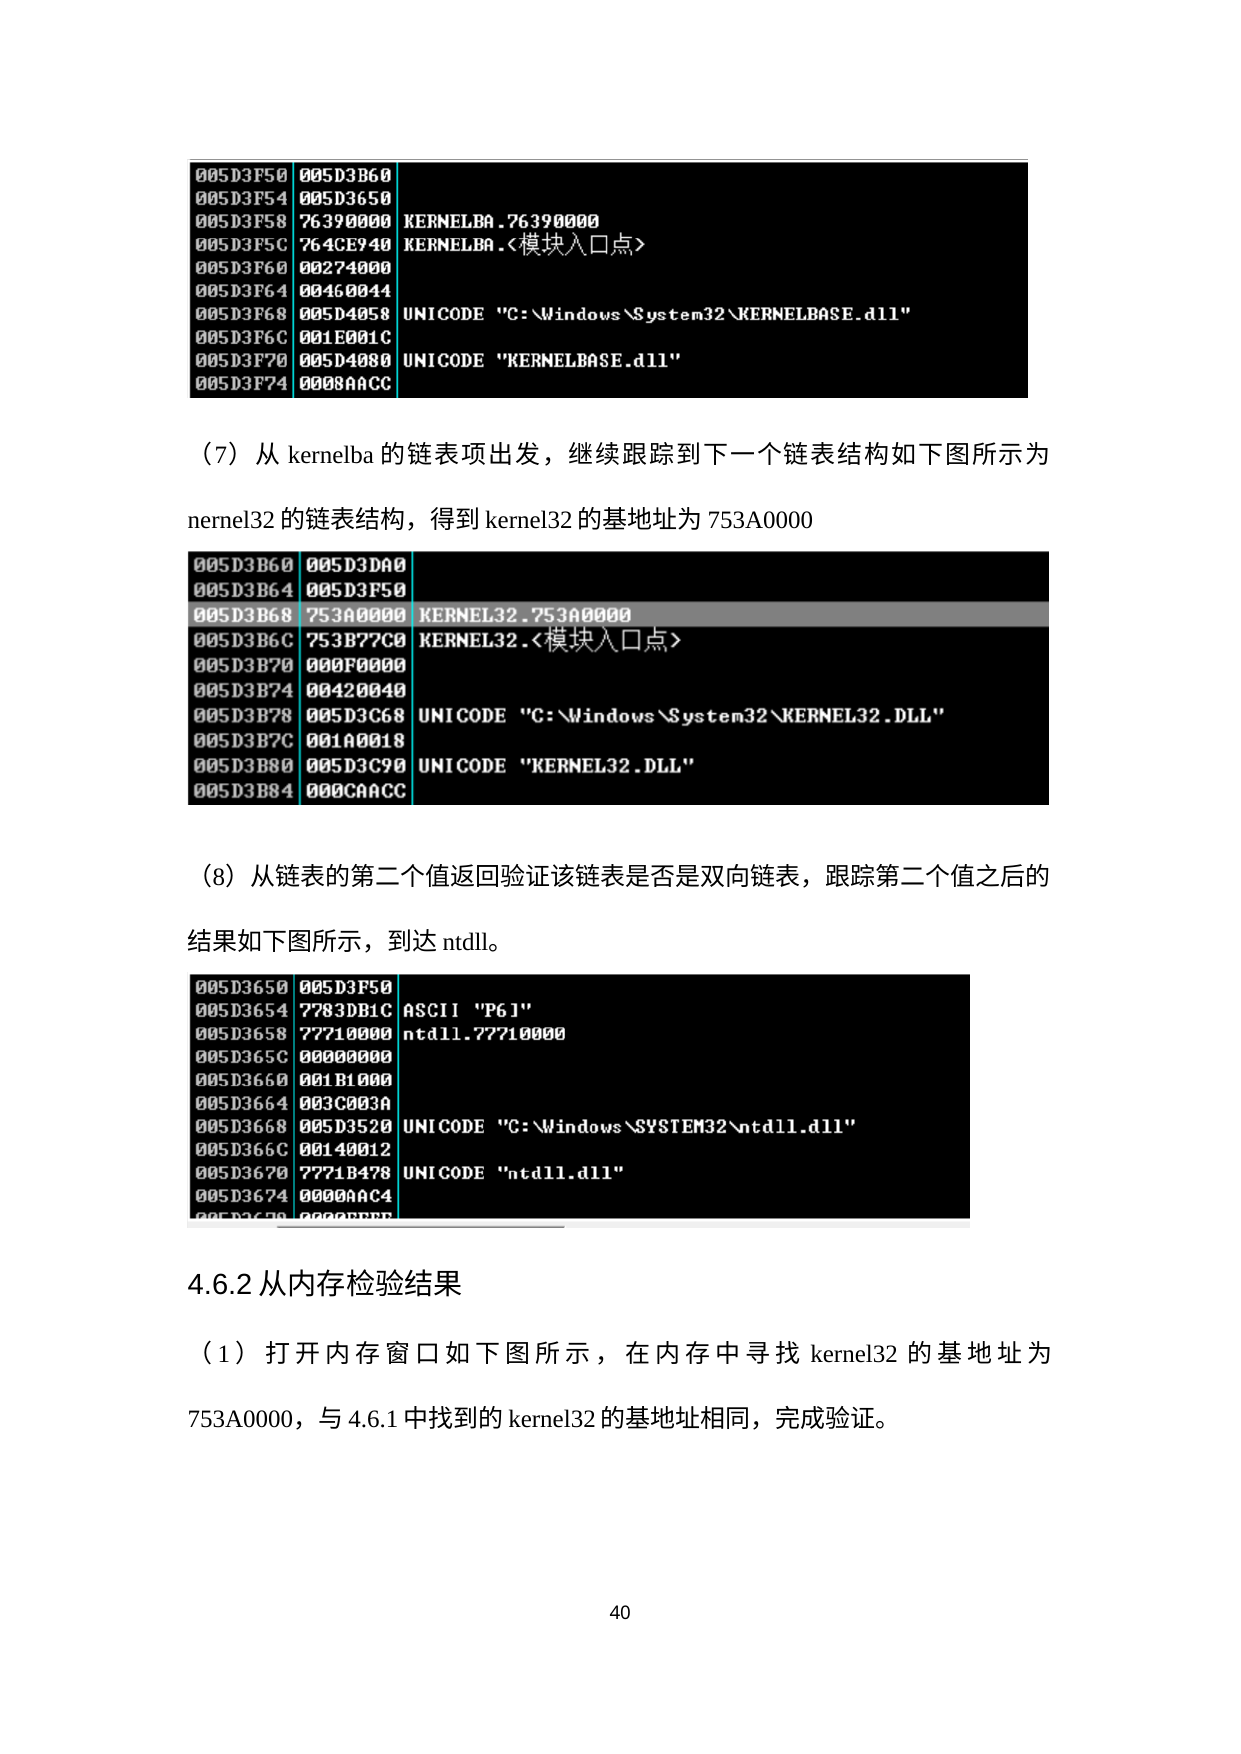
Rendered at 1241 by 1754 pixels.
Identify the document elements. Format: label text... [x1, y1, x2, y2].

picture [187, 972, 970, 1228]
text （8）从链表的第二个值返回验证该链表是否是双向链表，跟踪第二个值之后的结果如下图所示，到达ntdll。 [187, 842, 1053, 972]
text （1）打开内存窗口如下图所示，在内存中寻找kernel32的基地址为753A0000，与4.6.1中找到的kernel32的基地址相同，完成验证。 [187, 1319, 1053, 1449]
picture [187, 549, 1049, 805]
picture [187, 159, 1028, 398]
subtitle 4.6.2从内存检验结果 [187, 1249, 1053, 1314]
text （7）从kernelba的链表项出发，继续跟踪到下一个链表结构如下图所示为nernel32的链表结构，得到kernel32的基地址为753A0000 [187, 420, 1053, 550]
